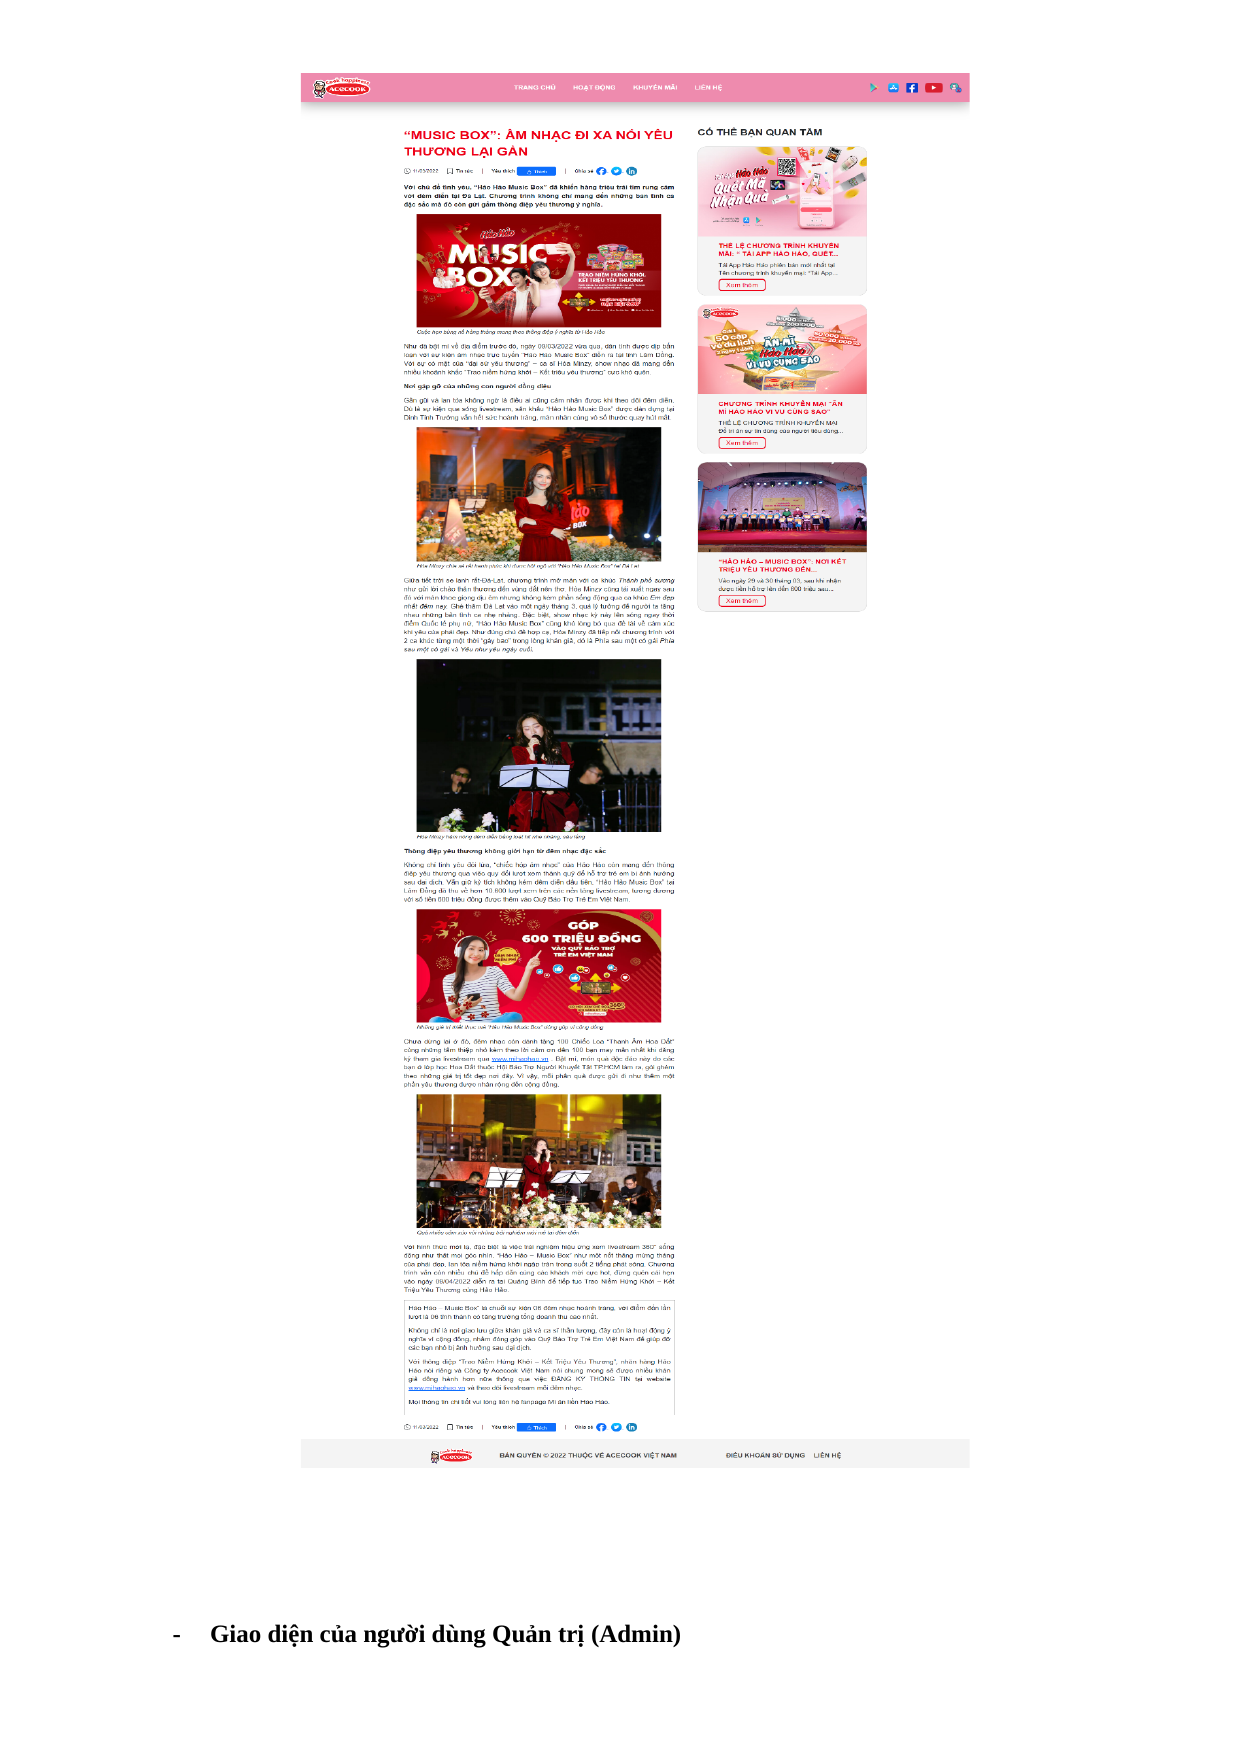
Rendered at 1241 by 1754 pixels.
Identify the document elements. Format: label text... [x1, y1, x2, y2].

picture [300, 73, 970, 1468]
list Giao diện của người dùng Quản trị (Admin) [172, 1619, 1136, 1648]
